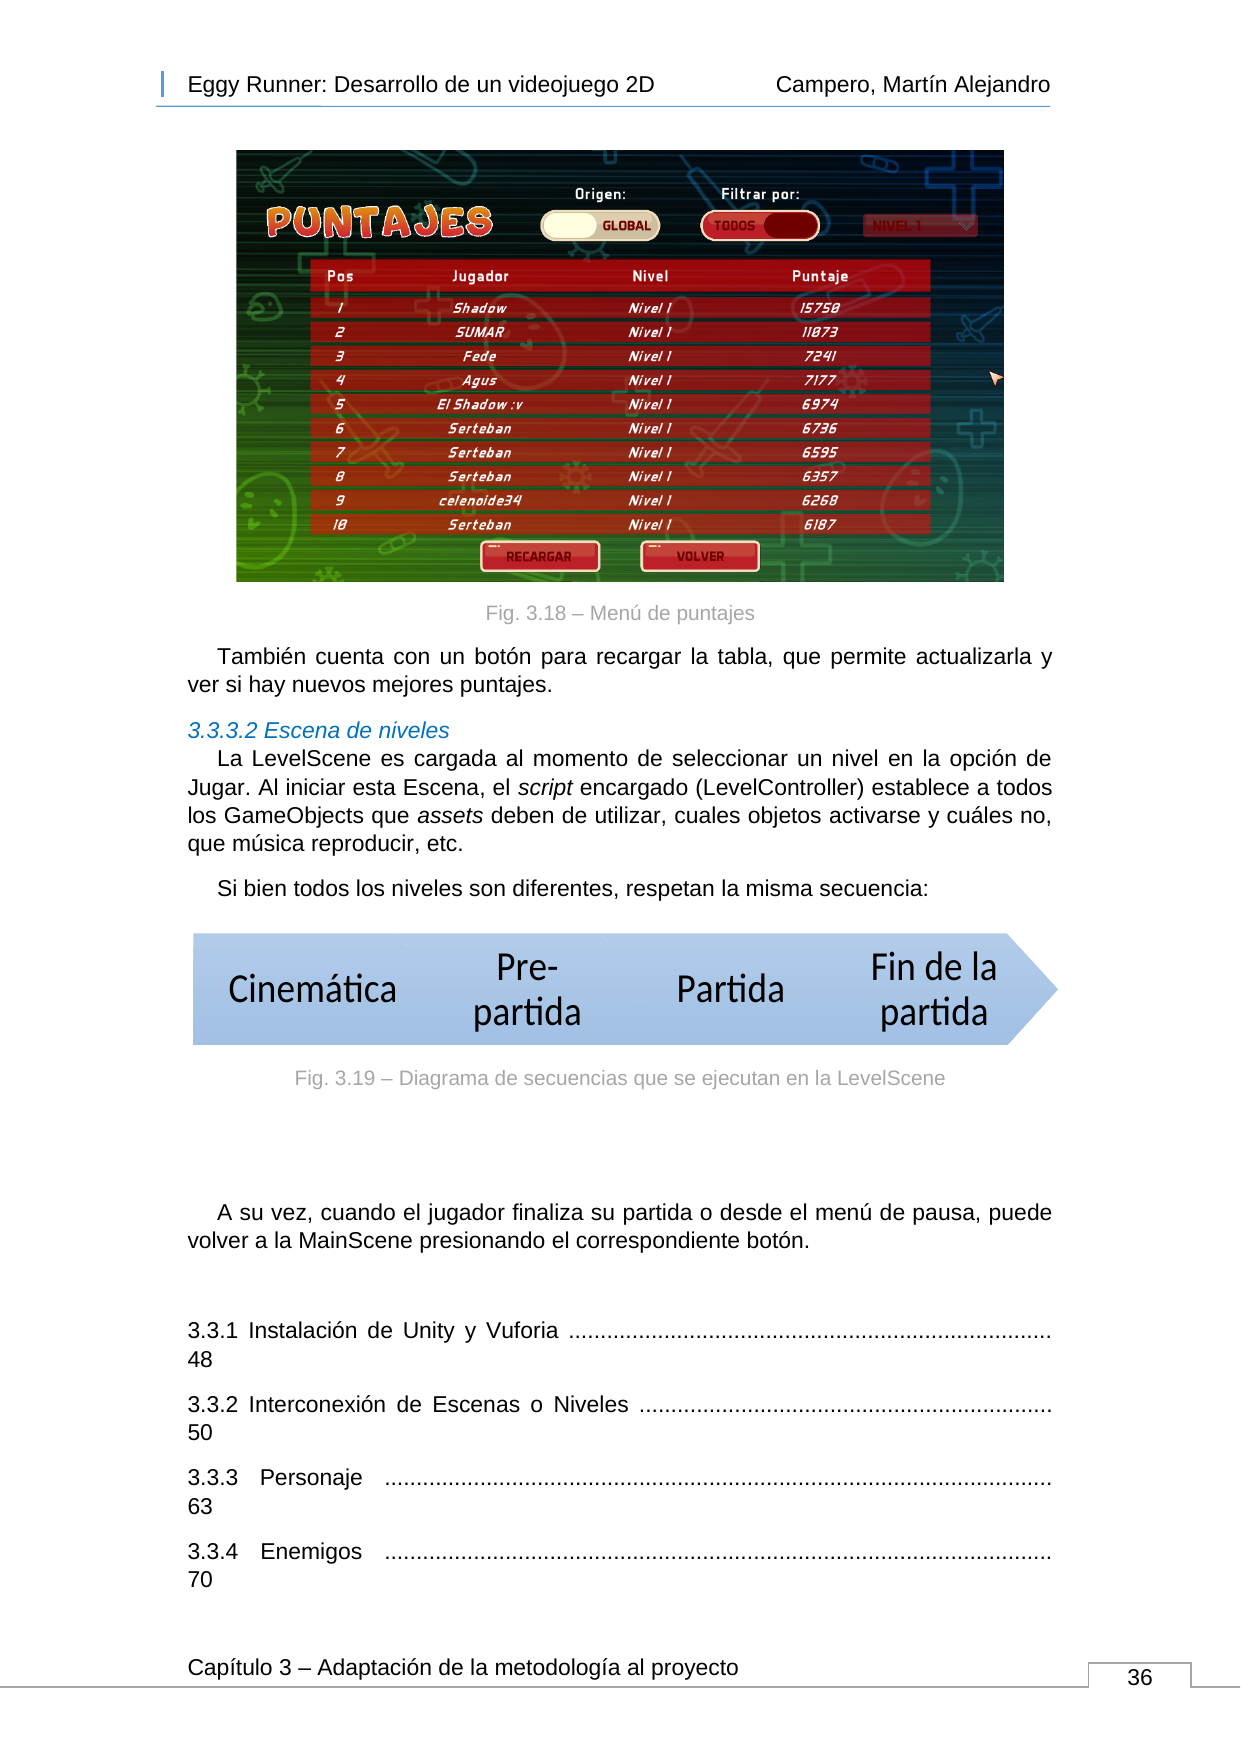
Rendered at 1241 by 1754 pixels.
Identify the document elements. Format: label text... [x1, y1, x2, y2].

subtitle 3.3.3.2 Escena de niveles [187, 717, 1053, 743]
text 3.3.3 Personaje ......................................................................................................... 63 [187, 1464, 1053, 1519]
text Fig. 3.19 – Diagrama de secuencias que se ejecutan en la LevelScene [187, 1066, 1053, 1090]
text 3.3.4 Enemigos ......................................................................................................... 70 [187, 1538, 1053, 1593]
text 3.3.1 Instalación de Unity y Vuforia ............................................................................ 48 [187, 1317, 1053, 1372]
text Si bien todos los niveles son diferentes, respetan la misma secuencia: [187, 875, 1053, 902]
text La LevelScene es cargada al momento de seleccionar un nivel en la opción de Jugar. Al iniciar esta Escena, el script encargado (LevelController) establece a todos los GameObjects que assets deben de utilizar, cuales objetos activarse y cuáles no, que música reproducir, etc. [187, 745, 1053, 857]
text A su vez, cuando el jugador finaliza su partida o desde el menú de pausa, puede volver a la MainScene presionando el correspondiente botón. [187, 1199, 1053, 1253]
text También cuenta con un botón para recargar la tabla, que permite actualizarla y ver si hay nuevos mejores puntajes. [187, 643, 1053, 698]
picture [236, 150, 1004, 582]
text 3.3.2 Interconexión de Escenas o Niveles ................................................................. 50 [187, 1391, 1053, 1446]
text Fig. 3.18 – Menú de puntajes [187, 601, 1053, 624]
